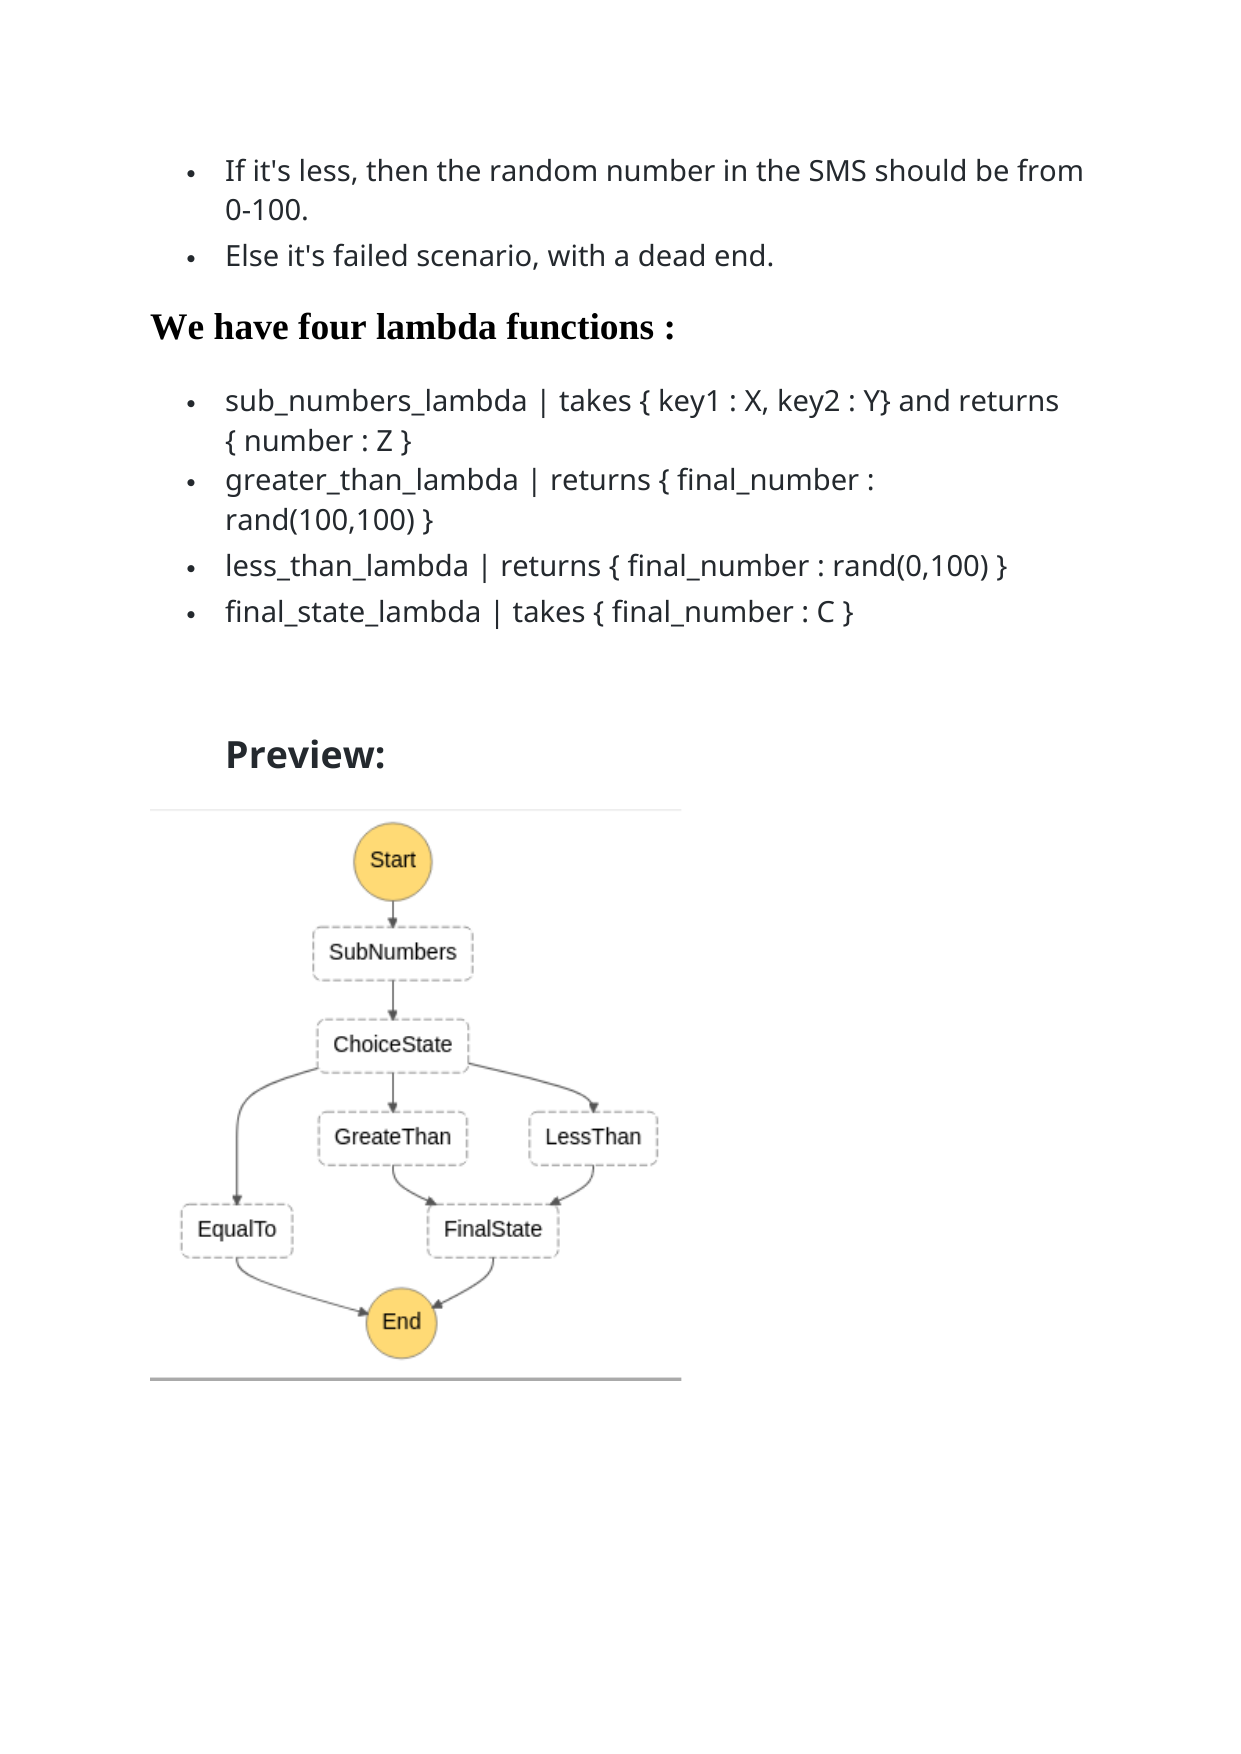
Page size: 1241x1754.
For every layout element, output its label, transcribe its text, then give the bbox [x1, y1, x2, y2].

list less_than_lambda | returns { final_number : rand(0,100) } [187, 545, 1090, 585]
list greater_than_lambda | returns { final_number : rand(100,100) } [187, 459, 1090, 539]
text We have four lambda functions : [150, 304, 1090, 348]
list Else it's failed scenario, with a dead end. [187, 236, 1090, 275]
list If it's less, then the random number in the SMS should be from 0-100. [187, 150, 1090, 229]
list sub_numbers_lambda | takes { key1 : X, key2 : Y} and returns { number : Z } [187, 380, 1090, 459]
text Preview: [225, 729, 1090, 780]
picture [150, 809, 682, 1381]
list final_state_lambda | takes { final_number : C } [187, 591, 1090, 631]
